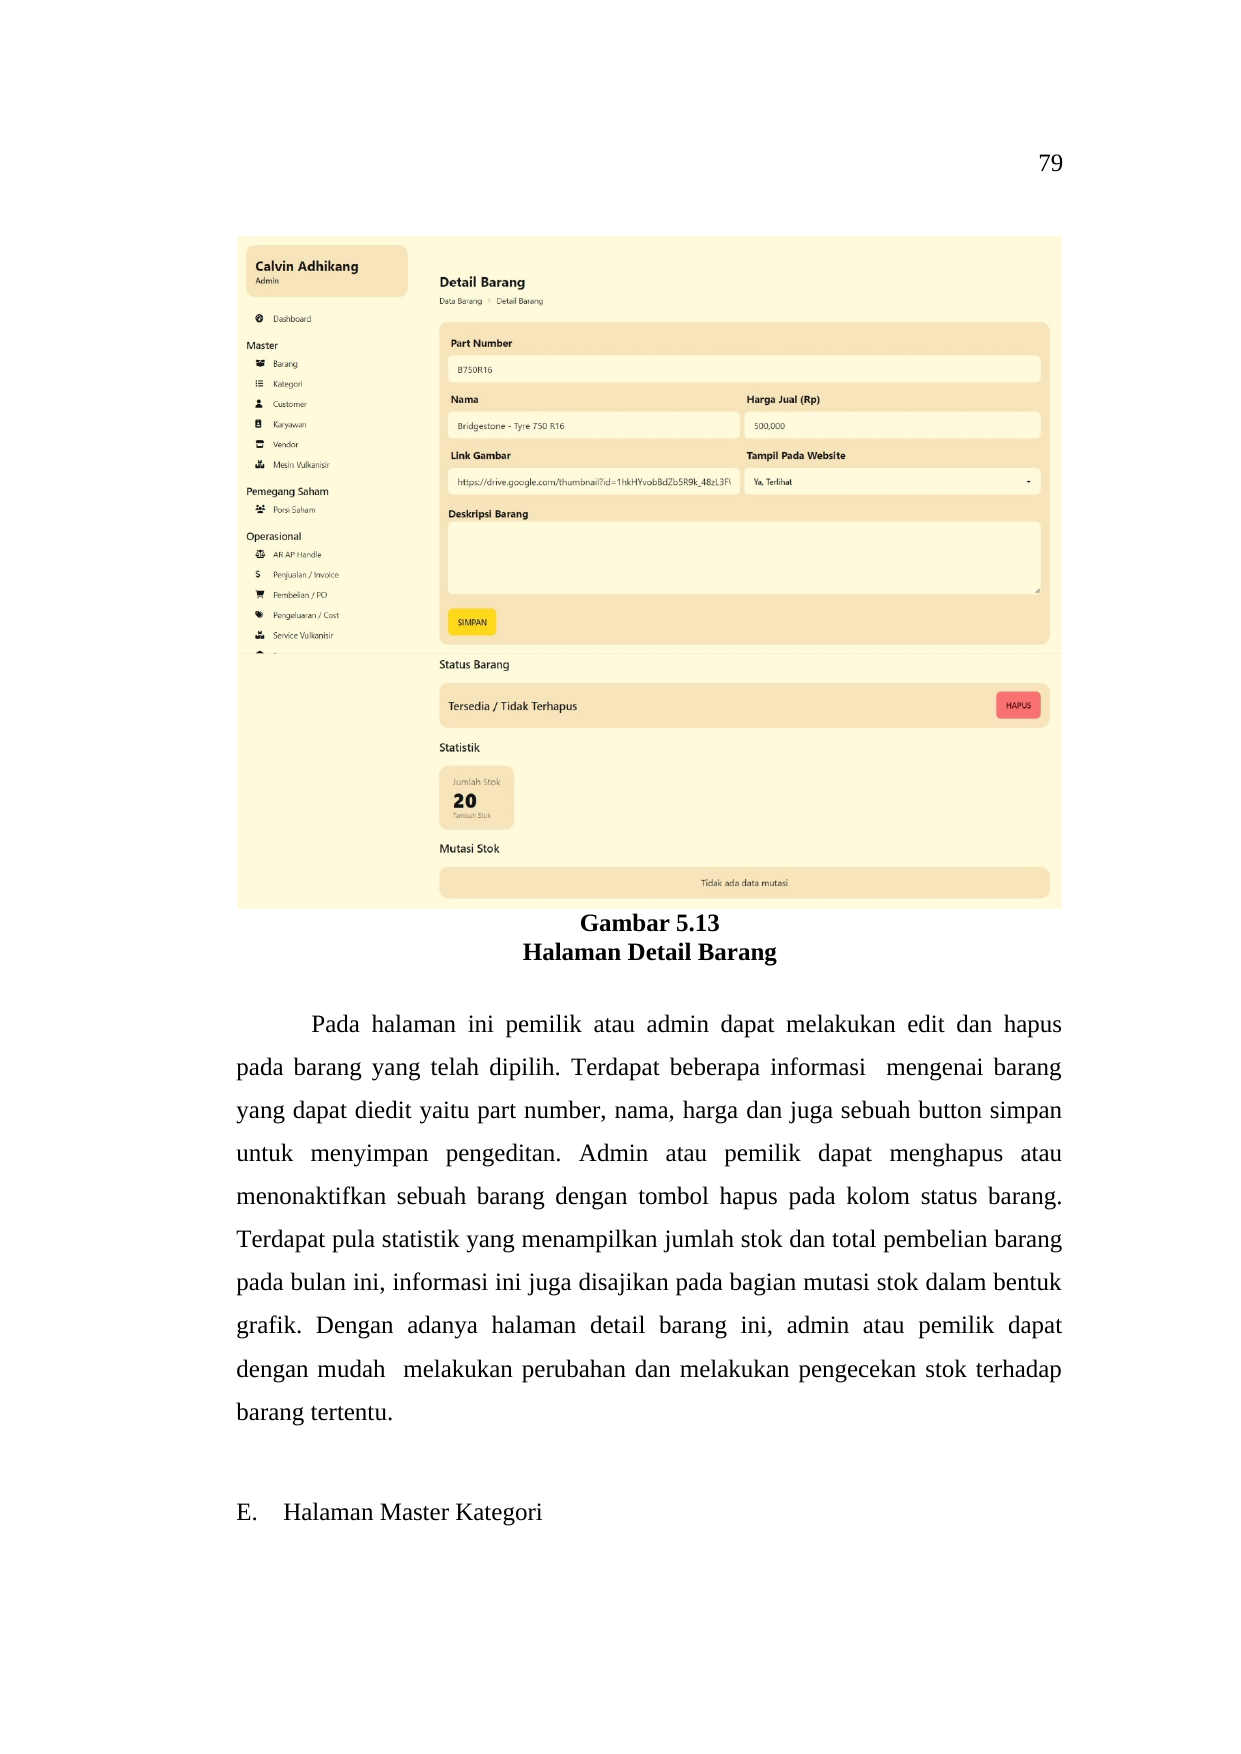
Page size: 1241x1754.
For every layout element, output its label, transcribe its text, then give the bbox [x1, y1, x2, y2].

text Gambar 5.13 [236, 908, 1063, 937]
picture [237, 236, 1063, 909]
text Halaman Detail Barang [236, 937, 1063, 966]
list Halaman Master Kategori [236, 1497, 1063, 1526]
text Pada halaman ini pemilik atau admin dapat melakukan edit dan hapus pada barang yang telah dipilih. Terdapat beberapa informasi mengenai barang yang dapat diedit yaitu part number, nama, harga dan juga sebuah button simpan untuk menyimpan pengeditan. Admin atau pemilik dapat menghapus atau menonaktifkan sebuah barang dengan tombol hapus pada kolom status barang. Terdapat pula statistik yang menampilkan jumlah stok dan total pembelian barang pada bulan ini, informasi ini juga disajikan pada bagian mutasi stok dalam bentuk grafik. Dengan adanya halaman detail barang ini, admin atau pemilik dapat dengan mudah melakukan perubahan dan melakukan pengecekan stok terhadap barang tertentu. [236, 1009, 1063, 1426]
